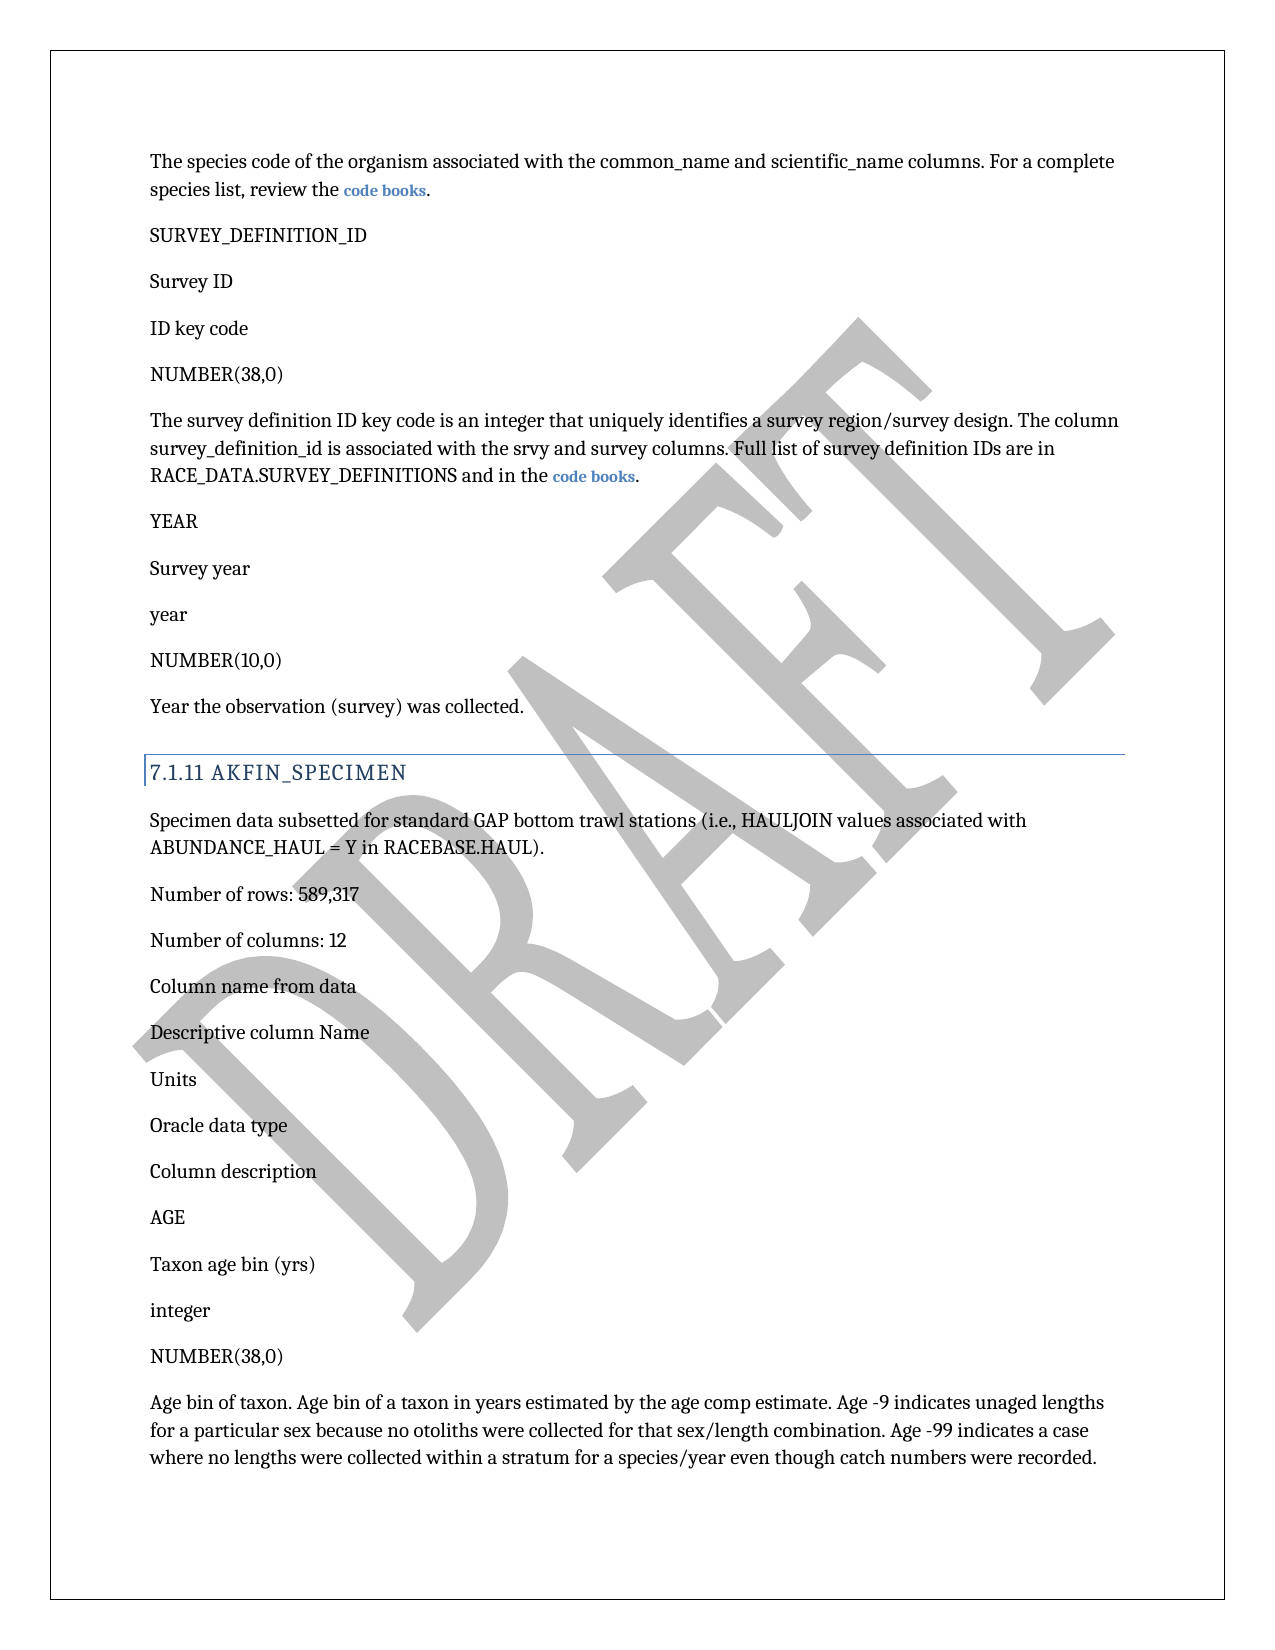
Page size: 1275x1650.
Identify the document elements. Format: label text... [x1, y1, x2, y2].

text integer [150, 1298, 1125, 1322]
text Survey year [150, 556, 1125, 580]
text NUMBER(38,0) [150, 1345, 1125, 1369]
text YEAR [150, 510, 1125, 534]
text SURVEY_DEFINITION_ID [150, 224, 1125, 248]
text Units [150, 1067, 1125, 1091]
text AGE [150, 1206, 1125, 1230]
text year [150, 602, 1125, 626]
text Number of columns: 12 [150, 928, 1125, 952]
text Column description [150, 1160, 1125, 1184]
text Age bin of taxon. Age bin of a taxon in years estimated by the age comp estimate. Age -9 indicates unaged lengths for a particular sex because no otoliths were collected for that sex/length combination. Age -99 indicates a case where no lengths were collected within a stratum for a species/year even though catch numbers were recorded. [150, 1391, 1125, 1470]
text Year the observation (survey) was collected. [150, 695, 1125, 719]
subtitle 7.1.11 AKFIN_SPECIMEN [146, 755, 1125, 786]
text Oracle data type [150, 1113, 1125, 1137]
text Survey ID [150, 270, 1125, 294]
text NUMBER(10,0) [150, 649, 1125, 673]
text Number of rows: 589,317 [150, 882, 1125, 906]
text ID key code [150, 316, 1125, 340]
text The survey definition ID key code is an integer that uniquely identifies a survey region/survey design. The column survey_definition_id is associated with the srvy and survey columns. Full list of survey definition IDs are in RACE_DATA.SURVEY_DEFINITIONS and in the code books. [150, 409, 1125, 488]
text Specimen data subsetted for standard GAP bottom trawl stations (i.e., HAULJOIN values associated with ABUNDANCE_HAUL = Y in RACEBASE.HAUL). [150, 808, 1125, 860]
text Taxon age bin (yrs) [150, 1252, 1125, 1276]
text Descriptive column Name [150, 1021, 1125, 1045]
text NUMBER(38,0) [150, 362, 1125, 386]
text The species code of the organism associated with the common_name and scientific_name columns. For a complete species list, review the code books. [150, 150, 1125, 201]
text Column name from data [150, 975, 1125, 999]
